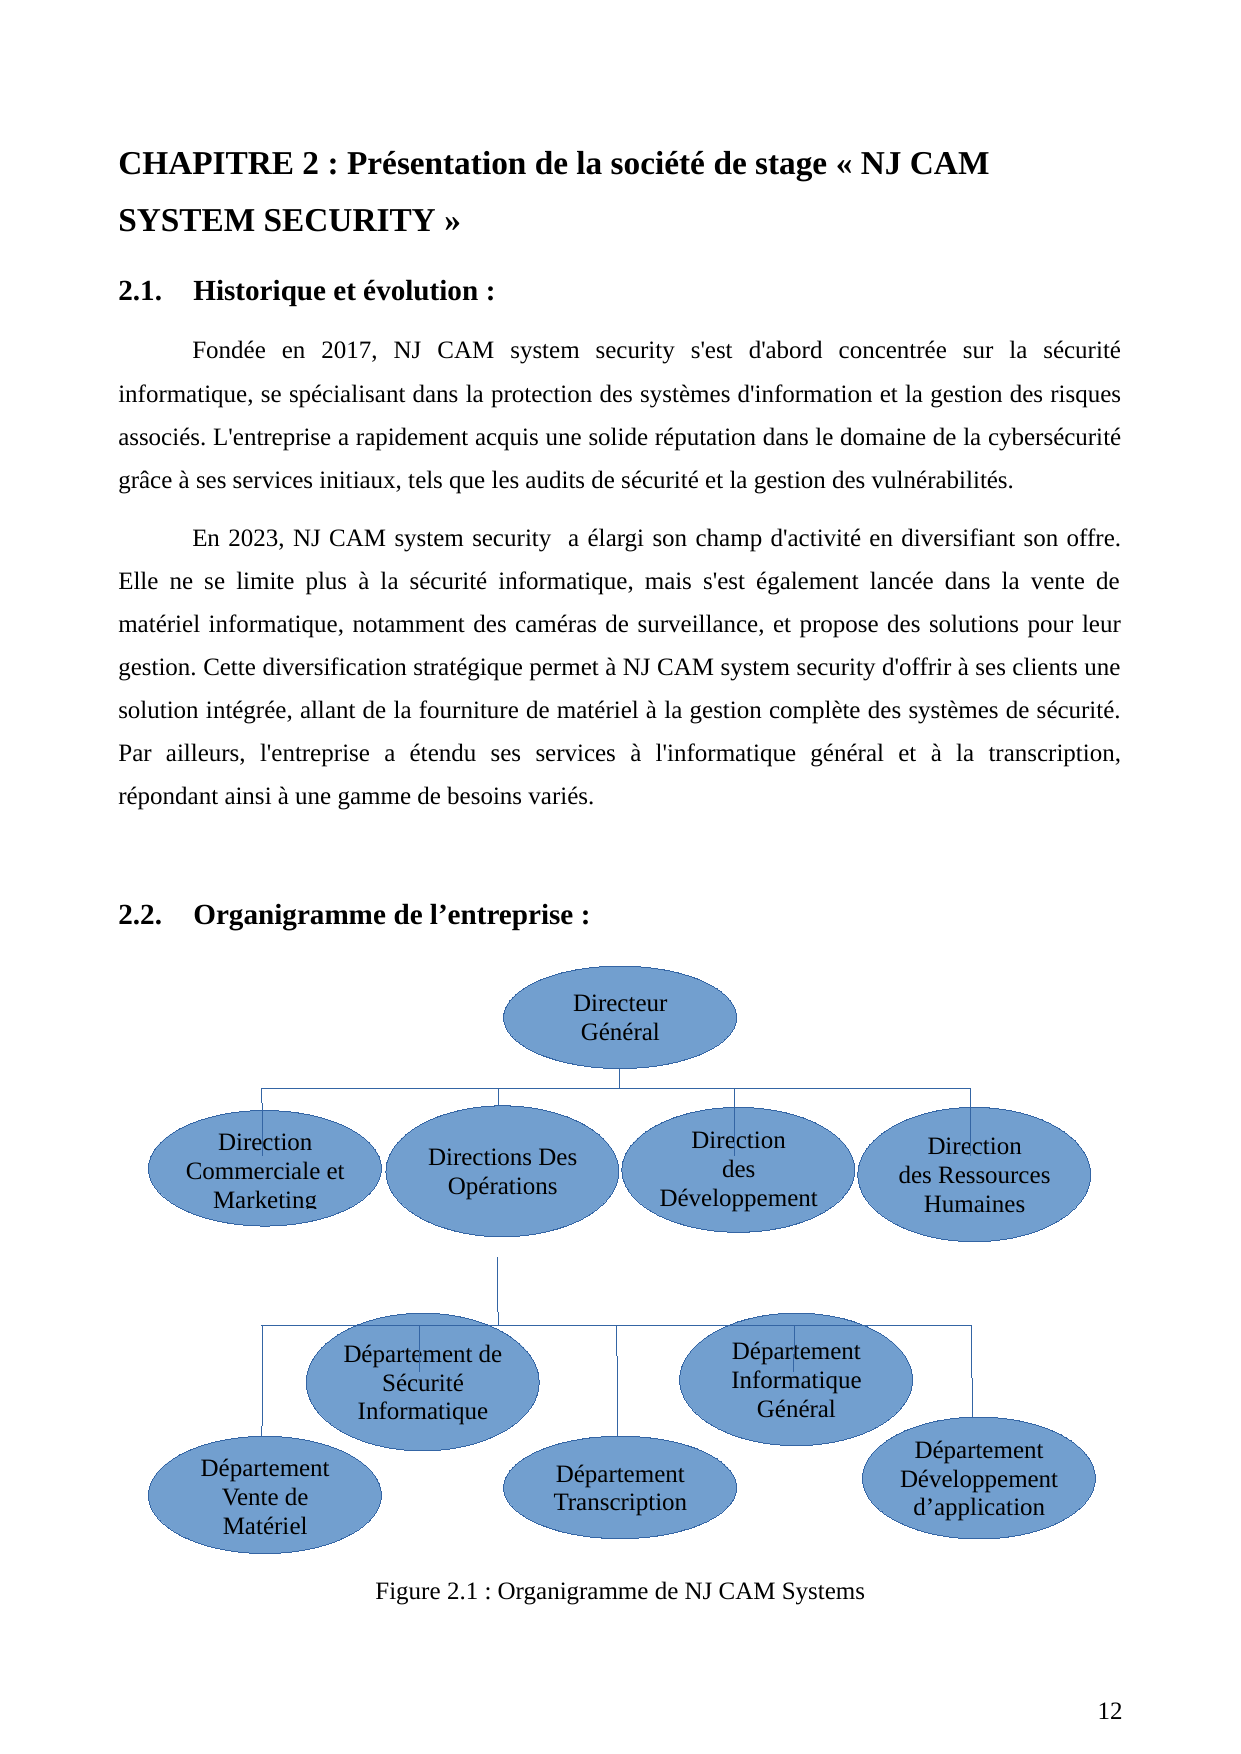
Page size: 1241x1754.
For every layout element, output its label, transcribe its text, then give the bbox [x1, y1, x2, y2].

text Figure 2.1 : Organigramme de NJ CAM Systems [118, 1576, 1122, 1604]
text En 2023, NJ CAM system security a élargi son champ d'activité en diversifiant son offre. Elle ne se limite plus à la sécurité informatique, mais s'est également lancée dans la vente de matériel informatique, notamment des caméras de surveillance, et propose des solutions pour leur gestion. Cette diversification stratégique permet à NJ CAM system security d'offrir à ses clients une solution intégrée, allant de la fourniture de matériel à la gestion complète des systèmes de sécurité. Par ailleurs, l'entreprise a étendu ses services à l'informatique général et à la transcription, répondant ainsi à une gamme de besoins variés. [118, 523, 1122, 810]
subtitle Organigramme de l’entreprise : [118, 897, 1122, 930]
subtitle Historique et évolution : [118, 273, 1122, 306]
subtitle CHAPITRE 2 : Présentation de la société de stage « NJ CAM SYSTEM SECURITY » [118, 143, 1122, 239]
text Fondée en 2017, NJ CAM system security s'est d'abord concentrée sur la sécurité informatique, se spécialisant dans la protection des systèmes d'information et la gestion des risques associés. L'entreprise a rapidement acquis une solide réputation dans le domaine de la cybersécurité grâce à ses services initiaux, tels que les audits de sécurité et la gestion des vulnérabilités. [118, 336, 1122, 494]
